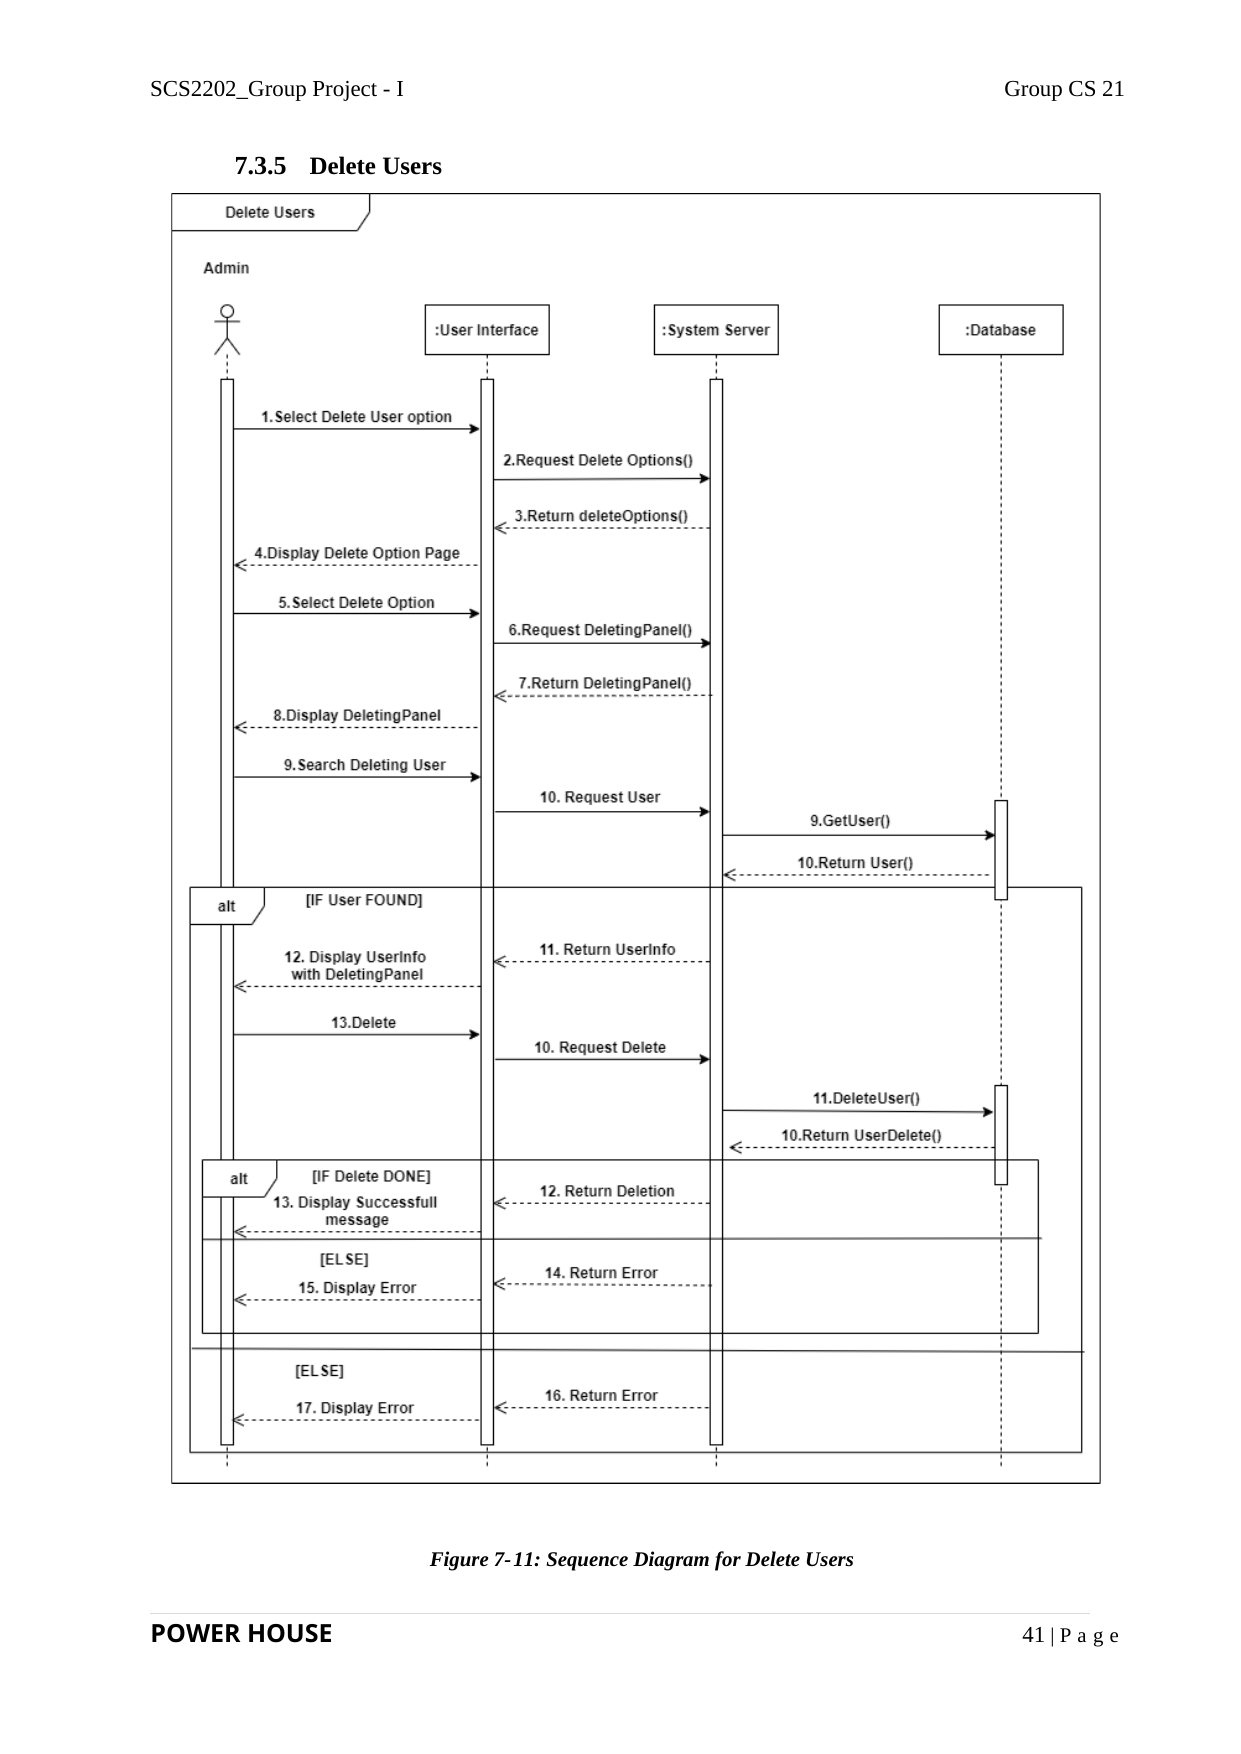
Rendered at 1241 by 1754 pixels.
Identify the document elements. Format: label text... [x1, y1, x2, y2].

picture [171, 193, 1101, 1484]
subtitle Delete Users [234, 150, 1090, 180]
